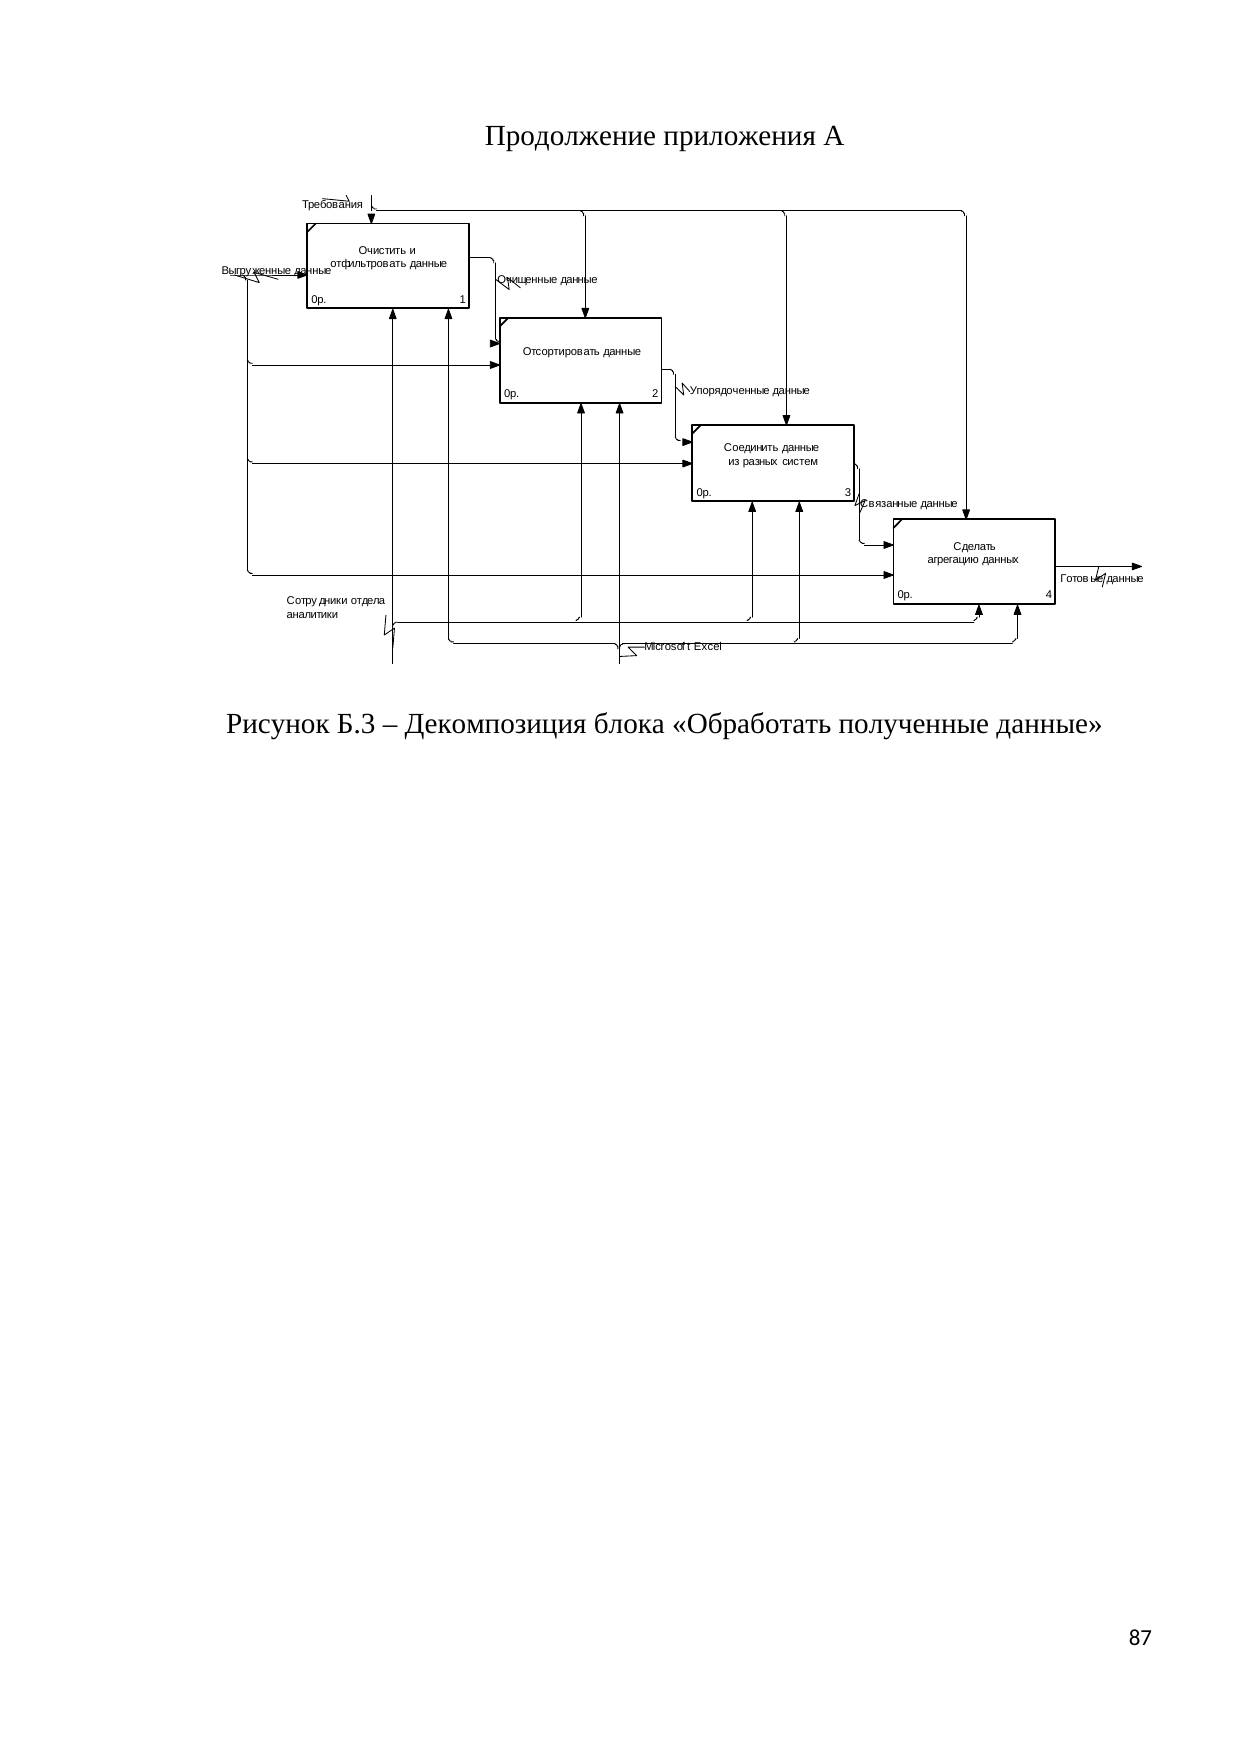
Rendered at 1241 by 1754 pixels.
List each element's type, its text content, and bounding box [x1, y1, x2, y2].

text Рисунок Б.3 – Декомпозиция блока «Обработать полученные данные» [177, 707, 1152, 740]
text Продолжение приложения А [177, 118, 1152, 152]
